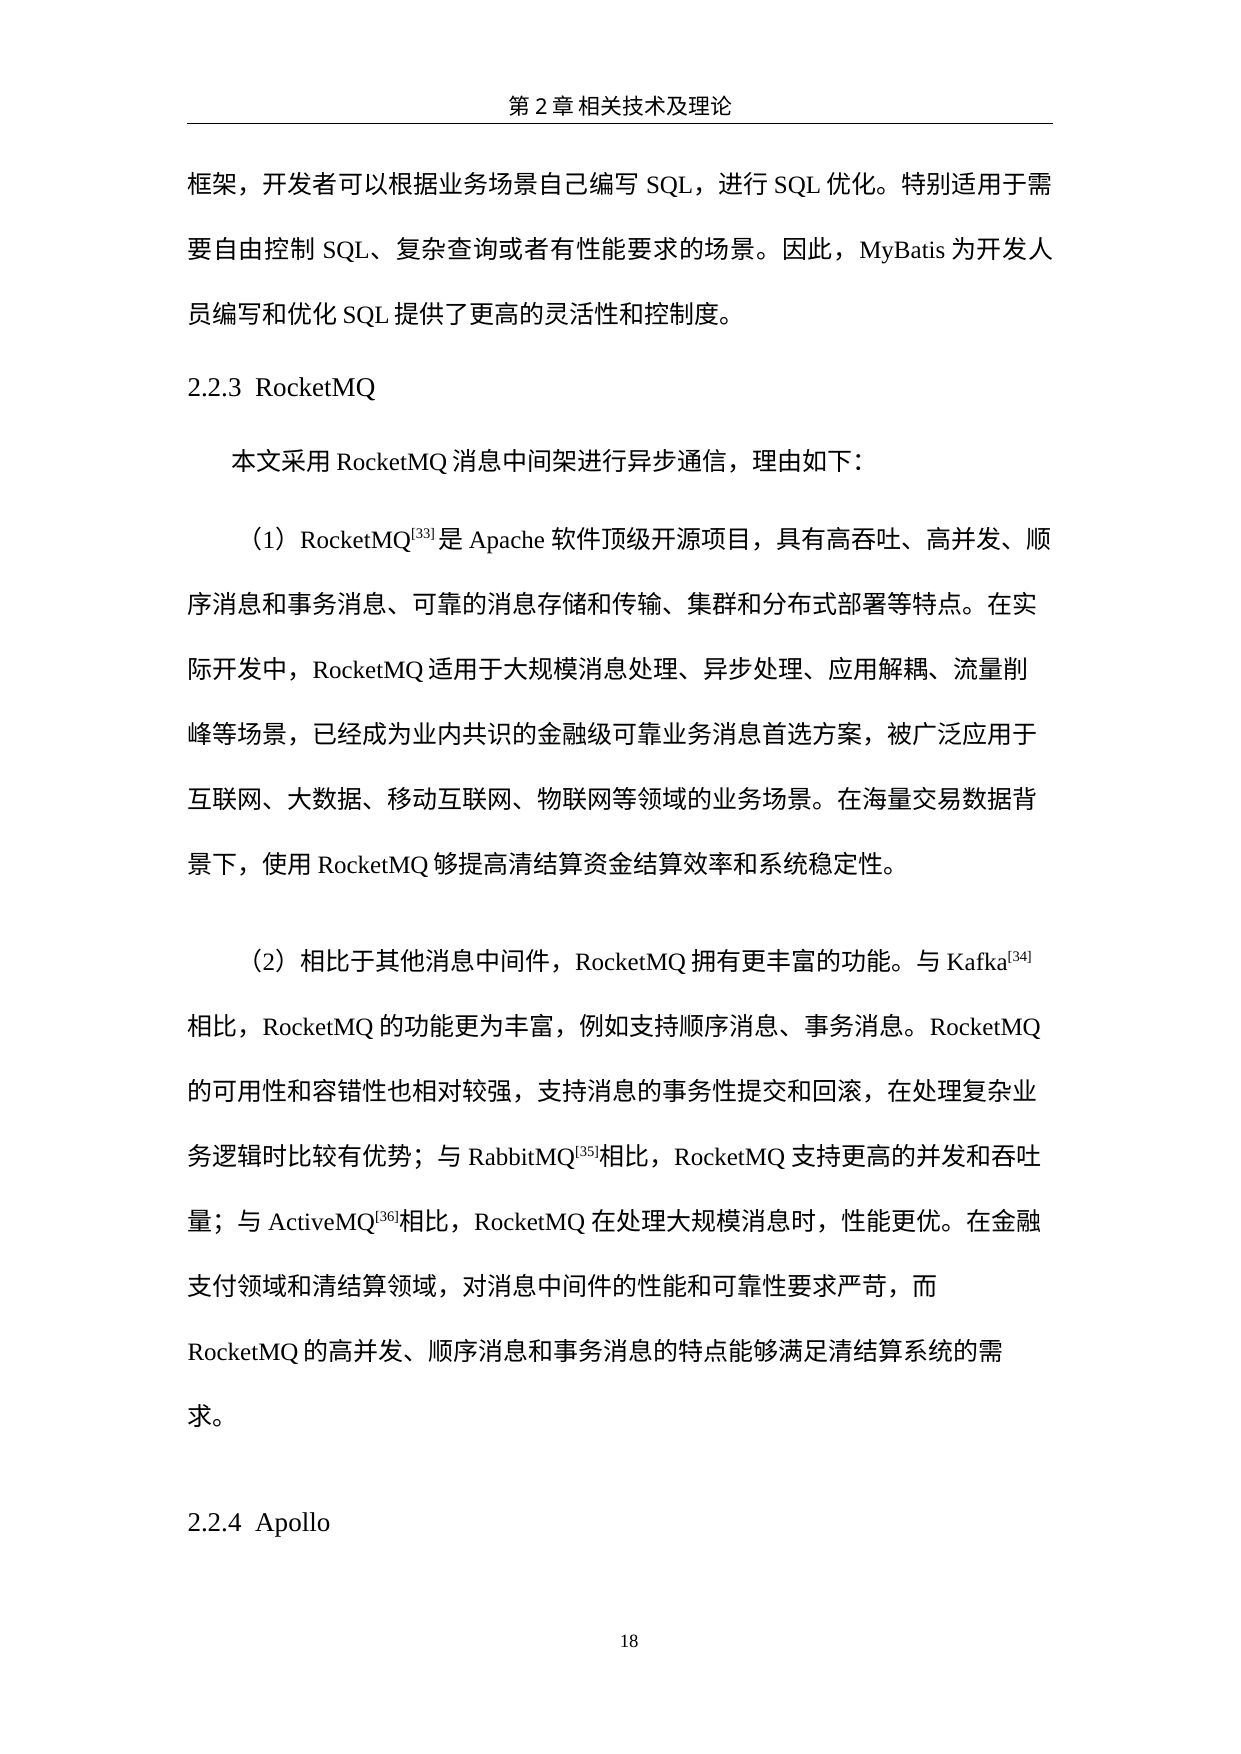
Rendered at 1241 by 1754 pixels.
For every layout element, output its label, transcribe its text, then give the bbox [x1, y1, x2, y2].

list 相比于其他消息中间件，RocketMQ拥有更丰富的功能。与 Kafka[34]相比，RocketMQ 的功能更为丰富，例如支持顺序消息、事务消息。RocketMQ 的可用性和容错性也相对较强，支持消息的事务性提交和回滚，在处理复杂业务逻辑时比较有优势；与 RabbitMQ[35]相比，RocketMQ 支持更高的并发和吞吐量；与 ActiveMQ[36]相比，RocketMQ 在处理大规模消息时，性能更优。在金融支付领域和清结算领域，对消息中间件的性能和可靠性要求严苛，而RocketMQ的高并发、顺序消息和事务消息的特点能够满足清结算系统的需求。 [187, 927, 1053, 1447]
text 2.2.4 Apollo [187, 1505, 1053, 1537]
text 本文采用RocketMQ消息中间架进行异步通信，理由如下： [187, 427, 1053, 492]
text 2.2.3 RocketMQ [187, 370, 1053, 402]
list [187, 150, 1053, 345]
list RocketMQ[33] 是Apache 软件顶级开源项目，具有高吞吐、高并发、顺序消息和事务消息、可靠的消息存储和传输、集群和分布式部署等特点。在实际开发中，RocketMQ适用于大规模消息处理、异步处理、应用解耦、流量削峰等场景，已经成为业内共识的金融级可靠业务消息首选方案，被广泛应用于互联网、大数据、移动互联网、物联网等领域的业务场景。在海量交易数据背景下，使用RocketMQ够提高清结算资金结算效率和系统稳定性。 [187, 505, 1053, 895]
